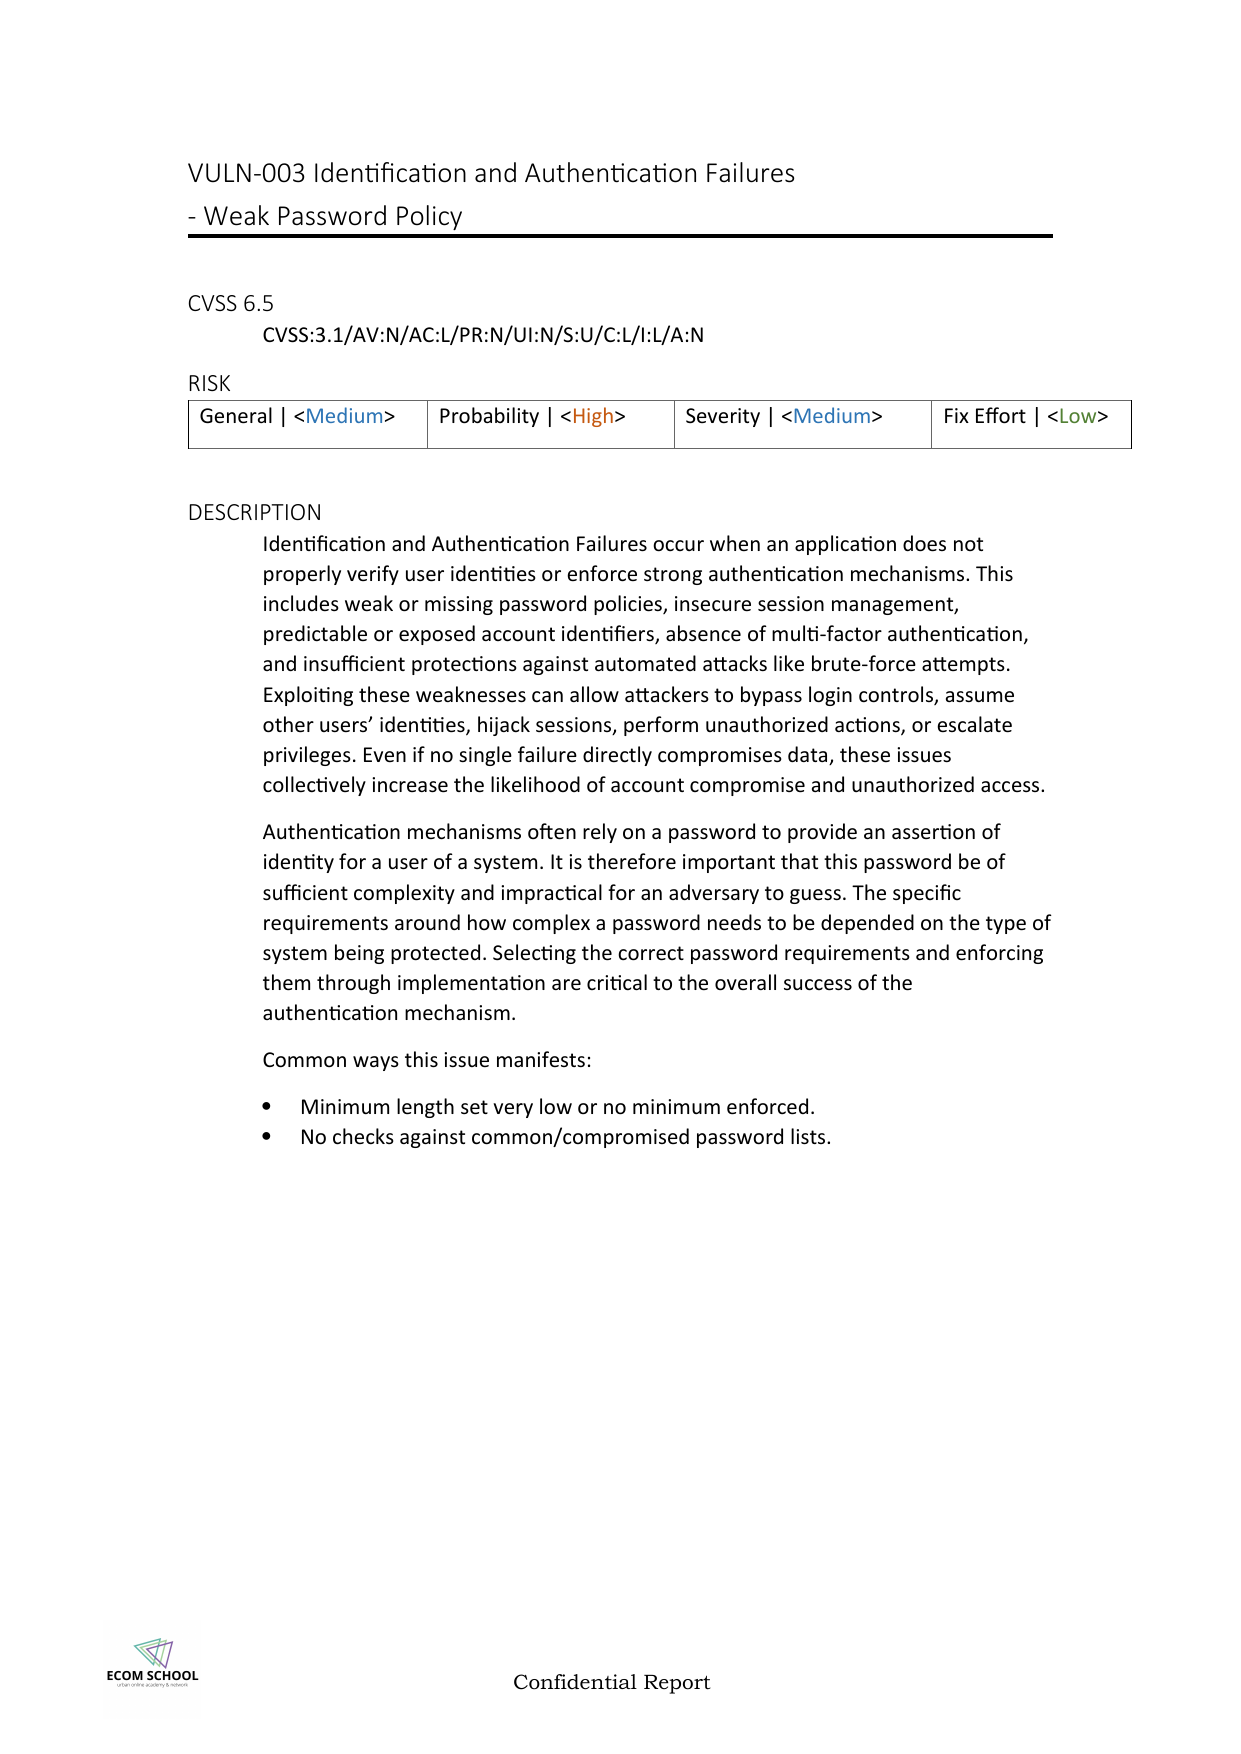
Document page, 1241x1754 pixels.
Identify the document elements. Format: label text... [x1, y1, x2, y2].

text Common ways this issue manifests: [262, 1045, 1053, 1073]
subtitle RISK [187, 367, 1053, 398]
table_header Severity | <Medium> [675, 401, 931, 448]
list Minimum length set very low or no minimum enforced. [262, 1092, 1053, 1120]
text Identification and Authentication Failures occur when an application does not properly verify user identities or enforce strong authentication mechanisms. This includes weak or missing password policies, insecure session management, predictable or exposed account identifiers, absence of multi-factor authentication, and insufficient protections against automated attacks like brute-force attempts. Exploiting these weaknesses can allow attackers to bypass login controls, assume other users’ identities, hijack sessions, perform unauthorized actions, or escalate privileges. Even if no single failure directly compromises data, these issues collectively increase the likelihood of account compromise and unauthorized access. [262, 529, 1053, 798]
text Authentication mechanisms often rely on a password to provide an assertion of identity for a user of a system. It is therefore important that this password be of sufficient complexity and impractical for an adversary to guess. The specific requirements around how complex a password needs to be depended on the type of system being protected. Selecting the correct password requirements and enforcing them through implementation are critical to the overall success of the authentication mechanism. [262, 817, 1053, 1026]
table_header Fix Effort | <Low> [932, 401, 1131, 448]
subtitle - Weak Password Policy [187, 197, 1053, 238]
table_header General | <Medium> [189, 401, 427, 448]
list No checks against common/compromised password lists. [262, 1122, 1053, 1150]
table_header Probability | <High> [428, 401, 674, 448]
text CVSS:3.1/AV:N/AC:L/PR:N/UI:N/S:U/C:L/I:L/A:N [262, 320, 1053, 348]
subtitle DESCRIPTION [187, 496, 1053, 526]
picture [103, 1620, 202, 1719]
subtitle CVSS 6.5 [187, 287, 1053, 318]
subtitle VULN-003 Identification and Authentication Failures [187, 154, 1053, 190]
